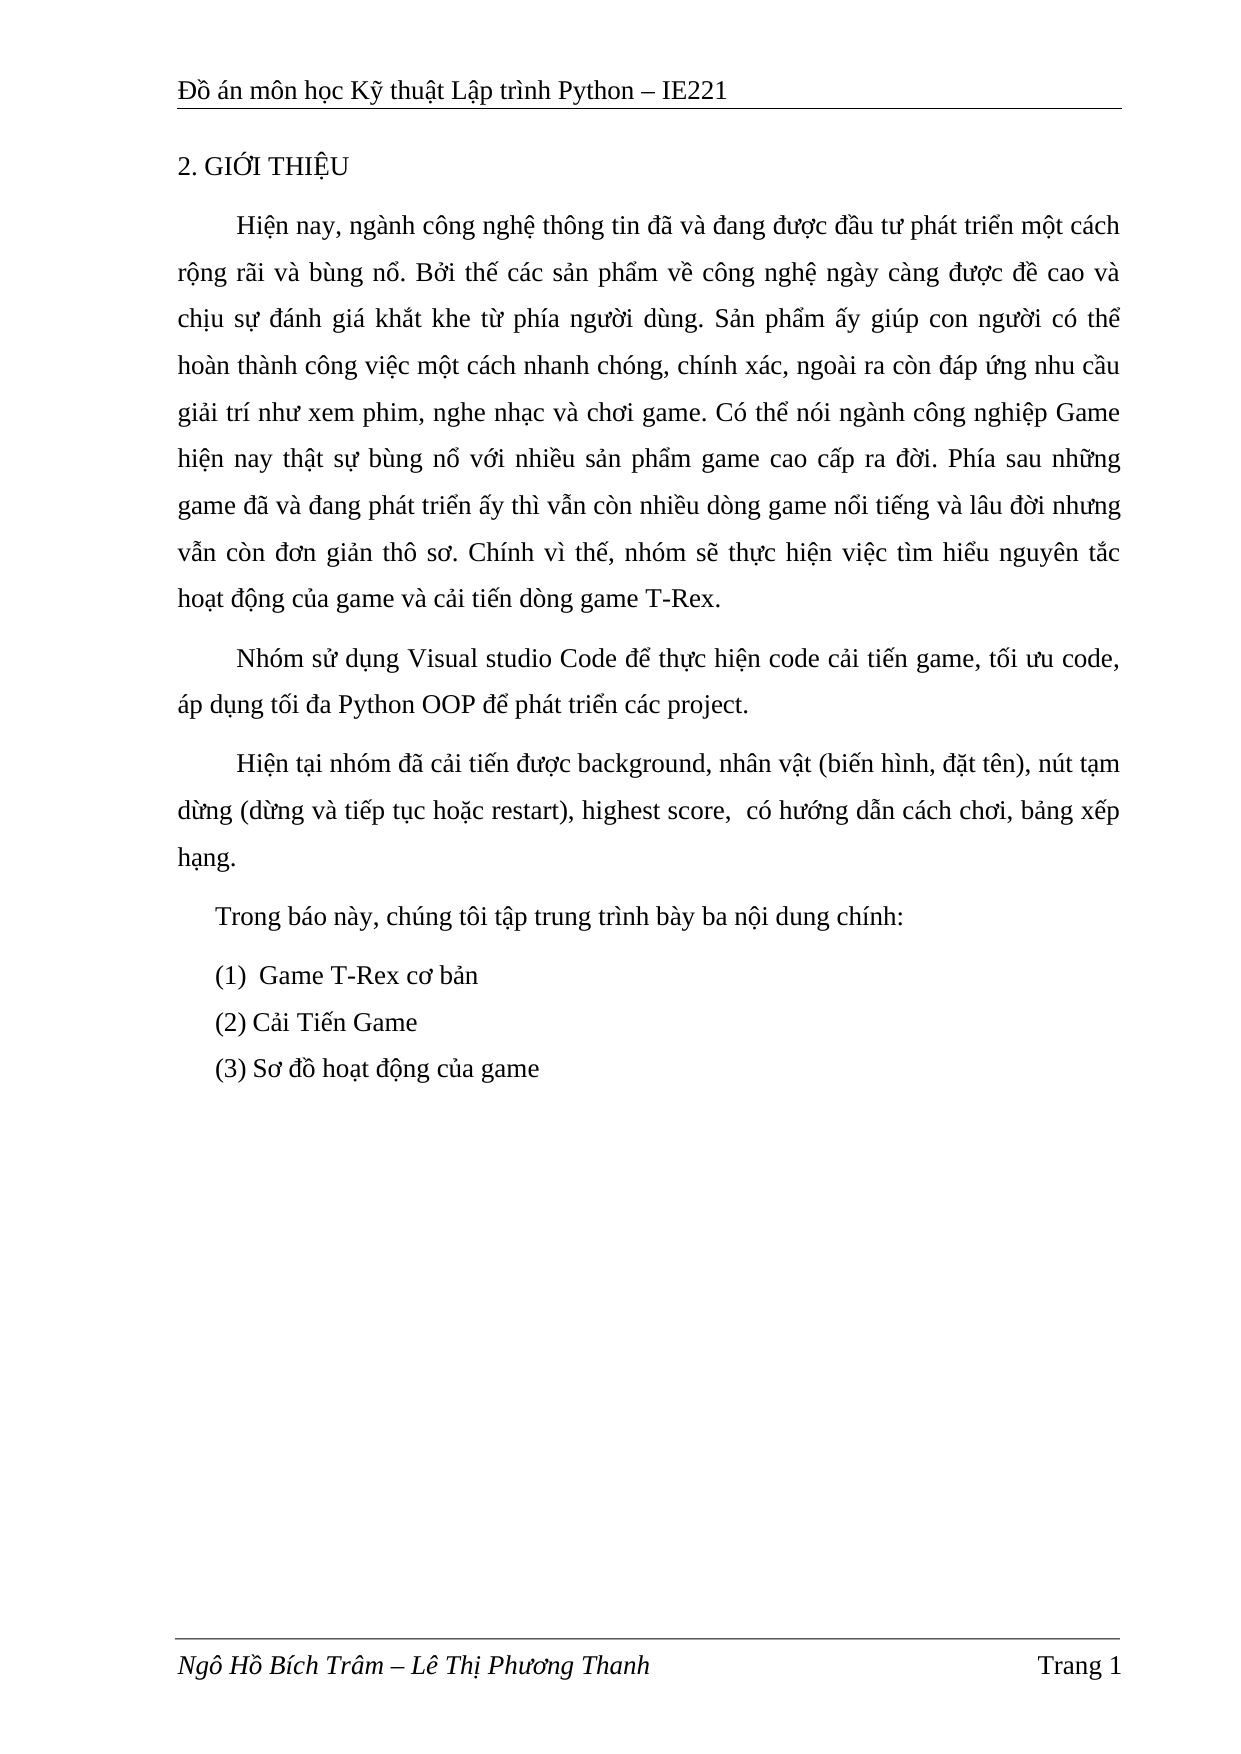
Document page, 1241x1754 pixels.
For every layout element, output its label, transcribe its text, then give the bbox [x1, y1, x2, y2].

text Hiện tại nhóm đã cải tiến được background, nhân vật (biến hình, đặt tên), nút tạm dừng (dừng và tiếp tục hoặc restart), highest score, có hướng dẫn cách chơi, bảng xếp hạng. [177, 747, 1122, 872]
list Game T-Rex cơ bản [215, 959, 1122, 990]
text Hiện nay, ngành công nghệ thông tin đã và đang được đầu tư phát triển một cách rộng rãi và bùng nổ. Bởi thế các sản phẩm về công nghệ ngày càng được đề cao và chịu sự đánh giá khắt khe từ phía người dùng. Sản phẩm ấy giúp con người có thể hoàn thành công việc một cách nhanh chóng, chính xác, ngoài ra còn đáp ứng nhu cầu giải trí như xem phim, nghe nhạc và chơi game. Có thể nói ngành công nghiệp Game hiện nay thật sự bùng nổ với nhiều sản phẩm game cao cấp ra đời. Phía sau những game đã và đang phát triển ấy thì vẫn còn nhiều dòng game nổi tiếng và lâu đời nhưng vẫn còn đơn giản thô sơ. Chính vì thế, nhóm sẽ thực hiện việc tìm hiểu nguyên tắc hoạt động của game và cải tiến dòng game T-Rex. [177, 209, 1122, 614]
list Sơ đồ hoạt động của game [215, 1052, 1122, 1084]
text Trong báo này, chúng tôi tập trung trình bày ba nội dung chính: [177, 900, 1122, 931]
list Cải Tiến Game [215, 1006, 1122, 1037]
subtitle GIỚI THIỆU [177, 150, 1122, 181]
text Nhóm sử dụng Visual studio Code để thực hiện code cải tiến game, tối ưu code, áp dụng tối đa Python OOP để phát triển các project. [177, 642, 1122, 719]
